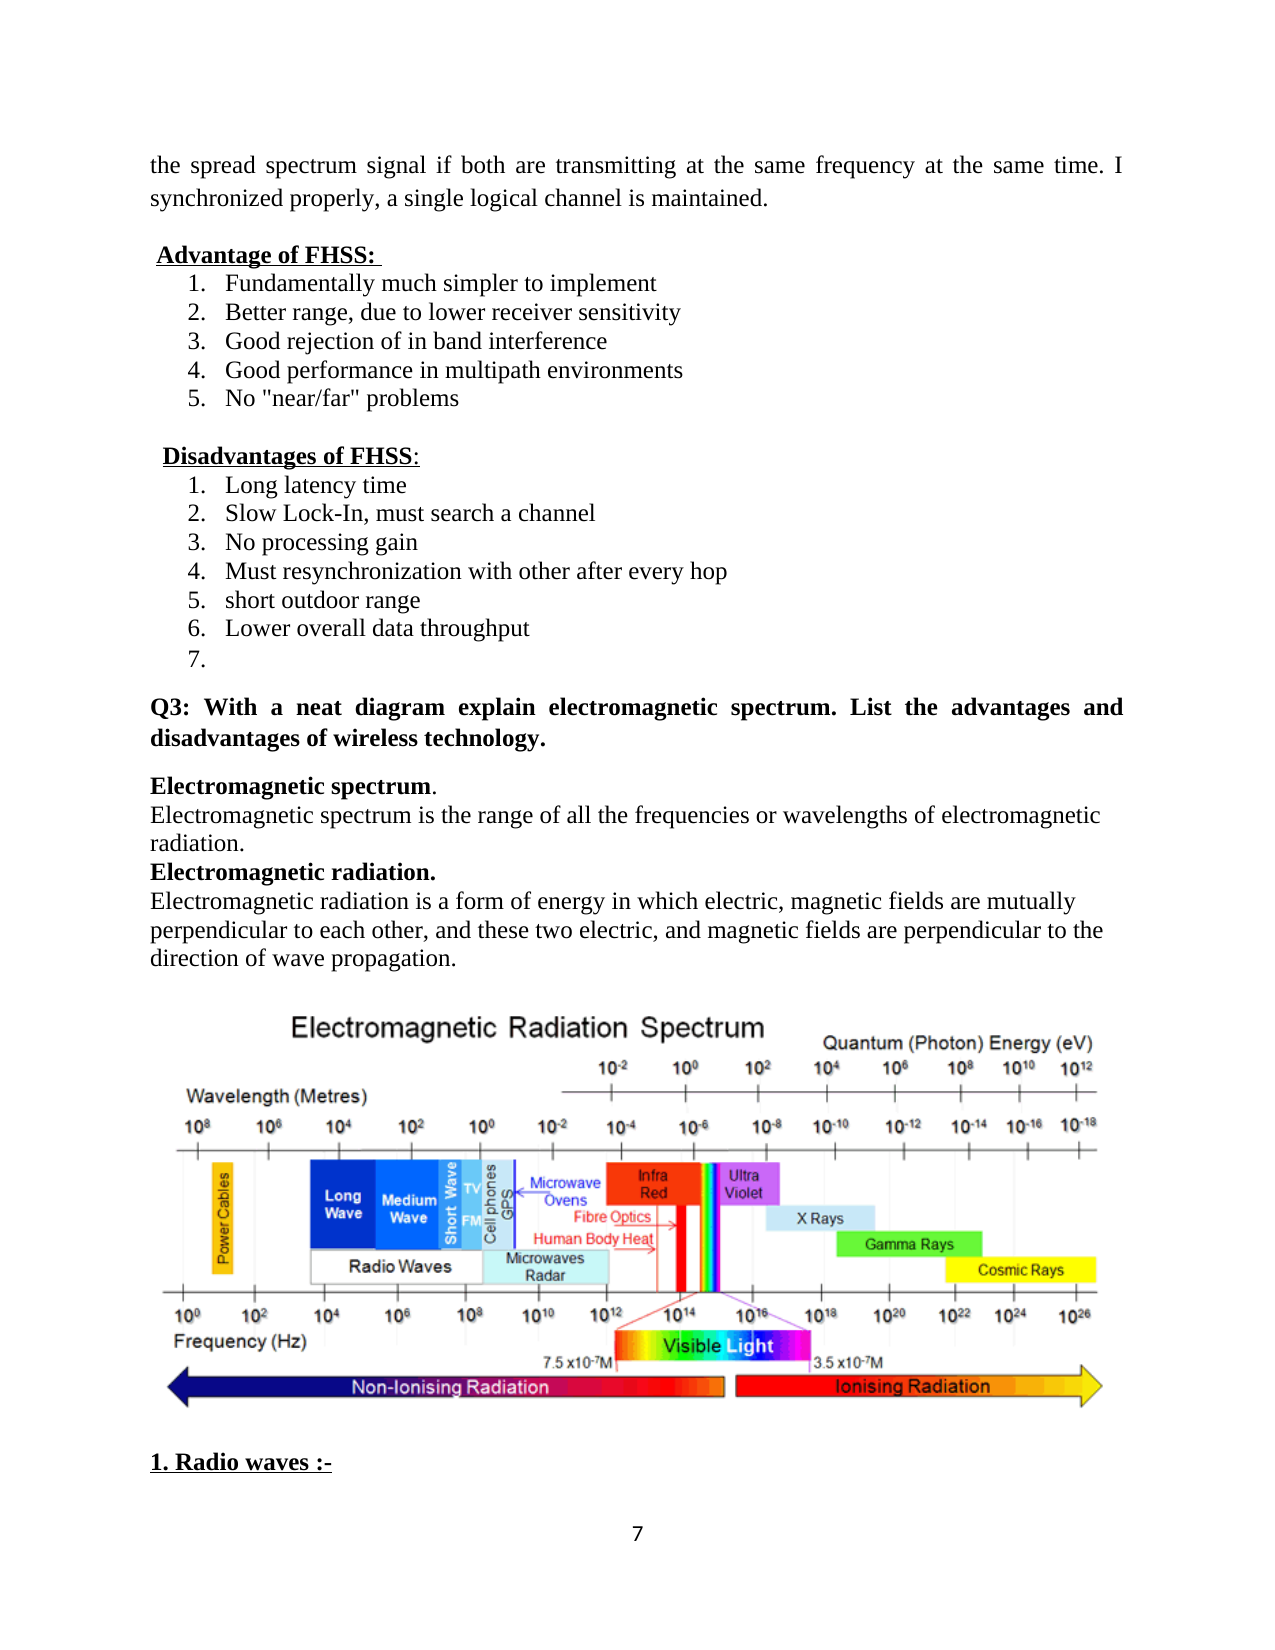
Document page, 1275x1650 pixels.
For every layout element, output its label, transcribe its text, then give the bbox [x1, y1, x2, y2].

text Disadvantages of FHSS: [150, 441, 1125, 470]
list No processing gain [187, 527, 1125, 556]
list Good performance in multipath environments [187, 355, 1125, 383]
text Electromagnetic spectrum. Electromagnetic spectrum is the range of all the frequencies or wavelengths of electromagnetic radiation. Electromagnetic radiation. Electromagnetic radiation is a form of energy in which electric, magnetic fields are mutually perpendicular to each other, and these two electric, and magnetic fields are perpendicular to the direction of wave propagation. [150, 771, 1125, 972]
text Advantage of FHSS: [150, 240, 1125, 268]
list Fundamentally much simpler to implement [187, 268, 1125, 297]
text Q3: With a neat diagram explain electromagnetic spectrum. List the advantages and disadvantages of wireless technology. [150, 692, 1125, 752]
list short outdoor range [187, 585, 1125, 613]
list Long latency time [187, 470, 1125, 498]
text 1. Radio waves :- [150, 1447, 1125, 1476]
list Lower overall data throughput [187, 613, 1125, 642]
picture [150, 1001, 1125, 1419]
list No "near/far" problems [187, 383, 1125, 412]
list Good rejection of in band interference [187, 326, 1125, 355]
list Slow Lock-In, must search a channel [187, 498, 1125, 527]
list Must resynchronization with other after every hop [187, 556, 1125, 585]
list Better range, due to lower receiver sensitivity [187, 297, 1125, 326]
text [150, 150, 1125, 212]
